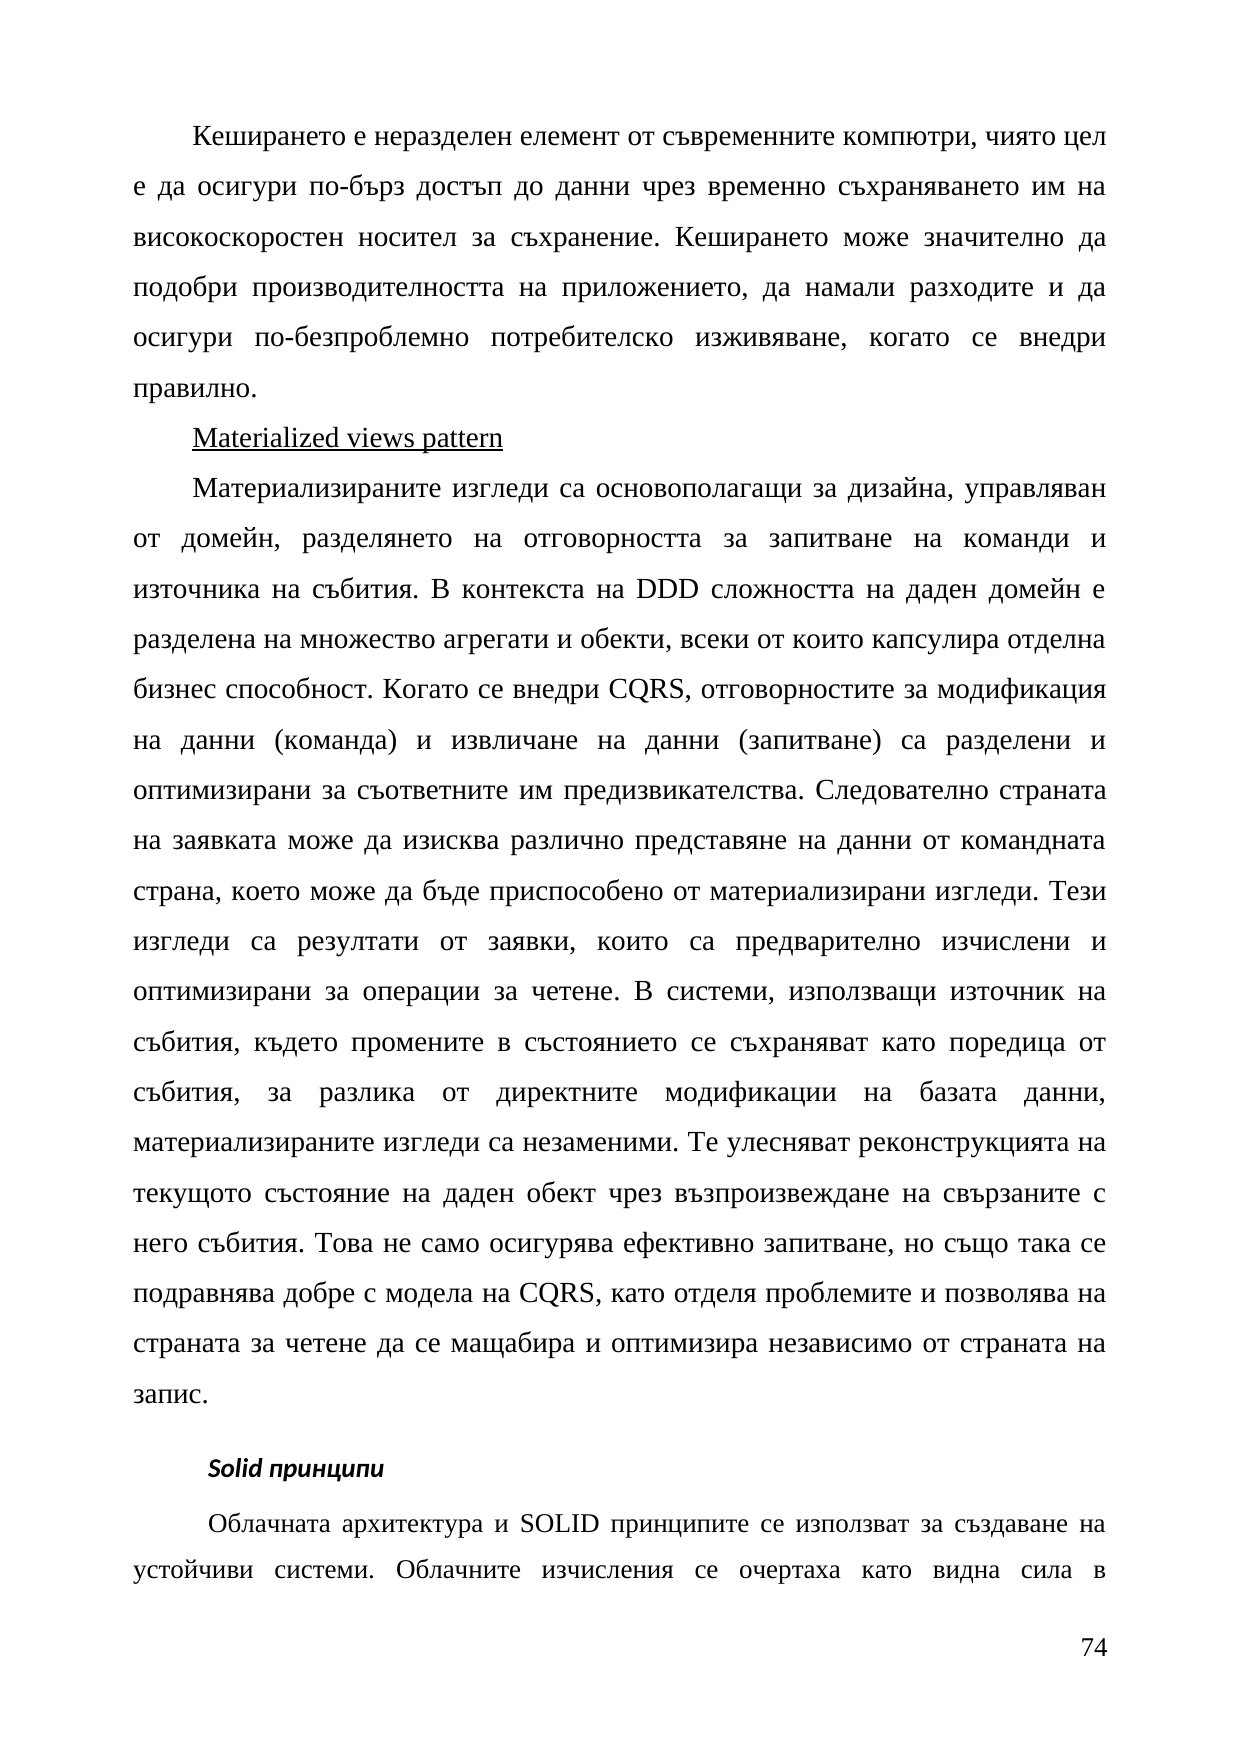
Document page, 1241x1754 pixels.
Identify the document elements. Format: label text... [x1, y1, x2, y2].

text Materialized views pattern [133, 420, 1107, 453]
subtitle Solid принципи [133, 1451, 1107, 1484]
text Материализираните изгледи са основополагащи за дизайна, управляван от домейн, разделянето на отговорността за запитване на команди и източника на събития. В контекста на DDD сложността на даден домейн е разделена на множество агрегати и обекти, всеки от които капсулира отделна бизнес способност. Когато се внедри CQRS, отговорностите за модификация на данни (команда) и извличане на данни (запитване) са разделени и оптимизирани за съответните им предизвикателства. Следователно страната на заявката може да изисква различно представяне на данни от командната страна, което може да бъде приспособено от материализирани изгледи. Тези изгледи са резултати от заявки, които са предварително изчислени и оптимизирани за операции за четене. В системи, използващи източник на събития, където промените в състоянието се съхраняват като поредица от събития, за разлика от директните модификации на базата данни, материализираните изгледи са незаменими. Те улесняват реконструкцията на текущото състояние на даден обект чрез възпроизвеждане на свързаните с него събития. Това не само осигурява ефективно запитване, но също така се подравнява добре с модела на CQRS, като отделя проблемите и позволява на страната за четене да се мащабира и оптимизира независимо от страната на запис. [133, 470, 1107, 1409]
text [133, 1507, 1107, 1585]
text Кеширането е неразделен елемент от съвременните компютри, чиято цел е да осигури по-бърз достъп до данни чрез временно съхраняването им на високоскоростен носител за съхранение. Кеширането може значително да подобри производителността на приложението, да намали разходите и да осигури по-безпроблемно потребителско изживяване, когато се внедри правилно. [133, 118, 1107, 403]
